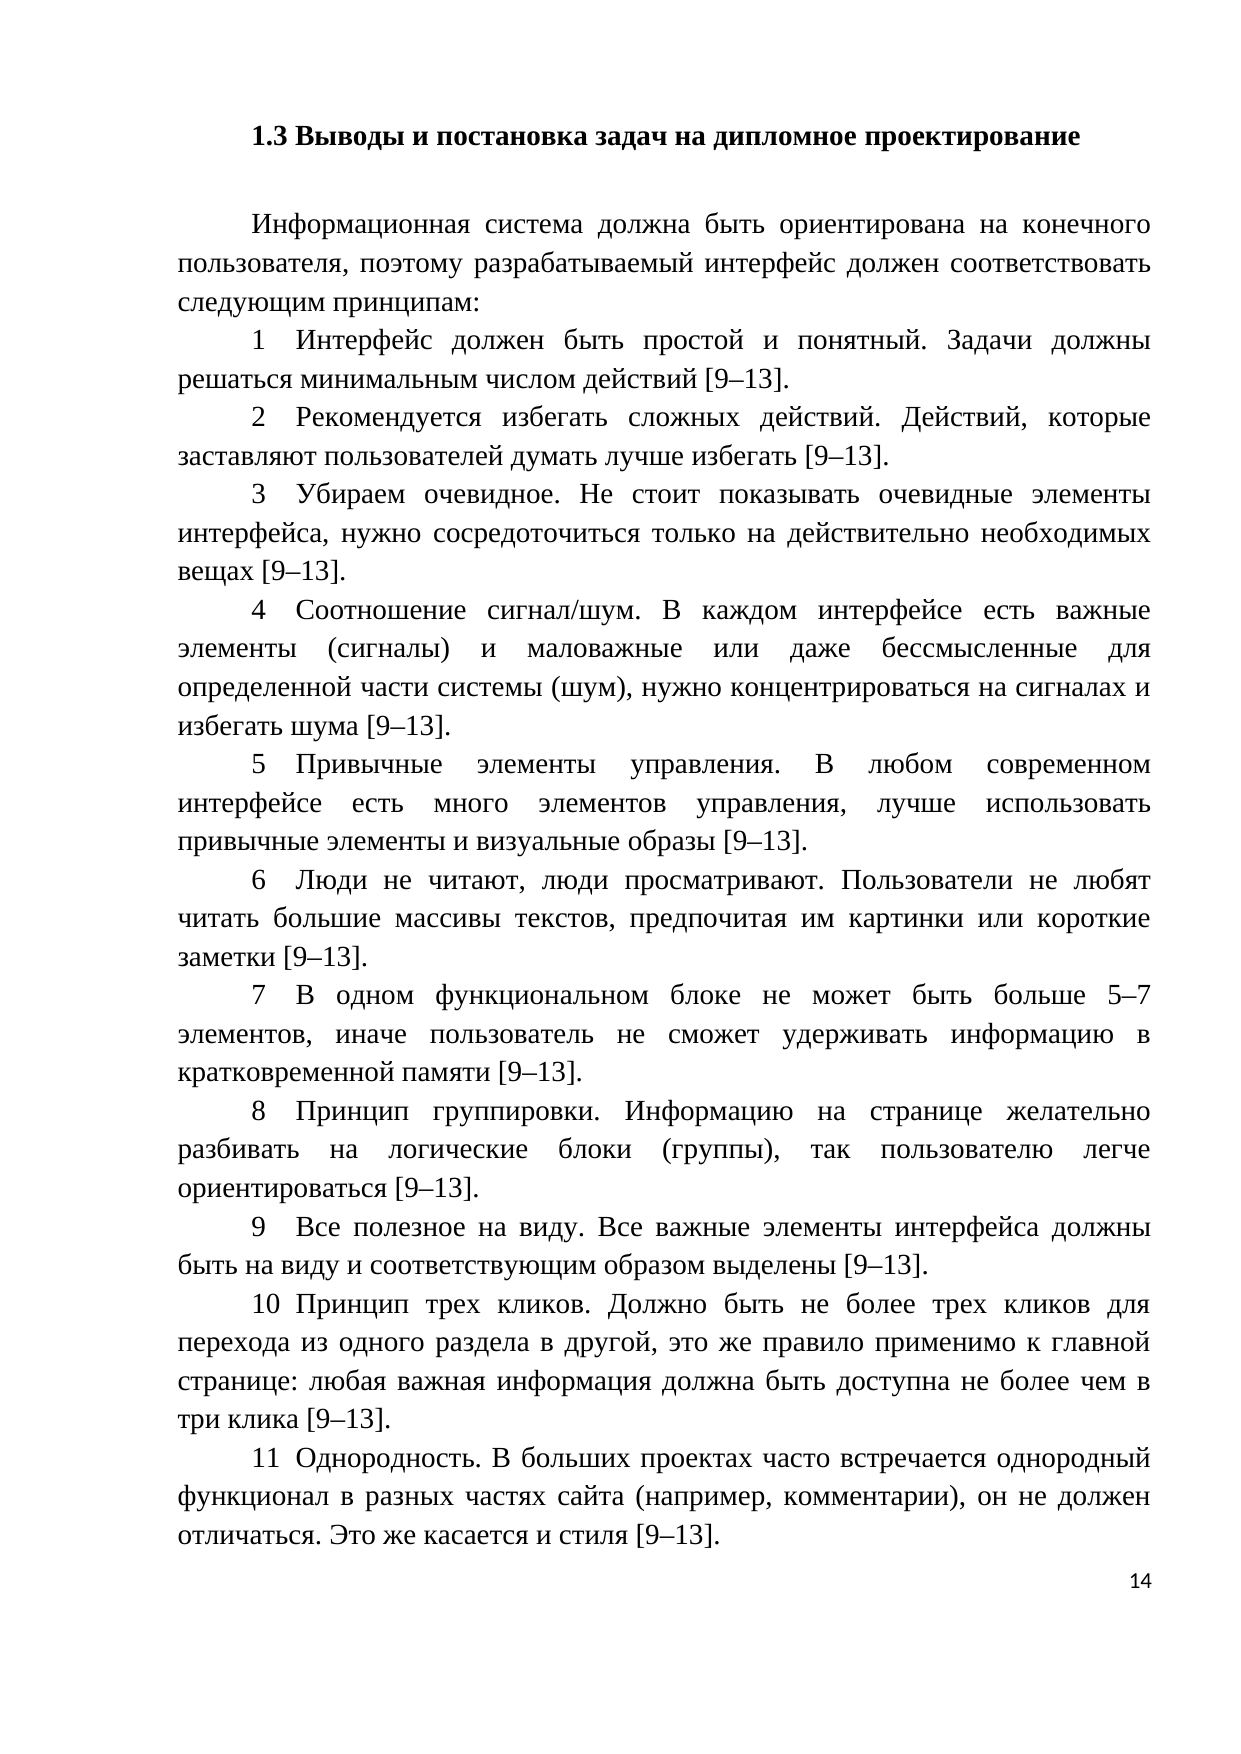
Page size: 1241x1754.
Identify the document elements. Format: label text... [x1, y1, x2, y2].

list Соотношение сигнал/шум. В каждом интерфейсе есть важные элементы (сигналы) и маловажные или даже бессмысленные для определенной части системы (шум), нужно концентрироваться на сигналах и избегать шума [9–13]. [177, 592, 1152, 741]
subtitle 1.3 Выводы и постановка задач на дипломное проектирование [251, 118, 1152, 152]
list Принцип трех кликов. Должно быть не более трех кликов для перехода из одного раздела в другой, это же правило применимо к главной странице: любая важная информация должна быть доступна не более чем в три клика [9–13]. [177, 1286, 1152, 1435]
list Рекомендуется избегать сложных действий. Действий, которые заставляют пользователей думать лучше избегать [9–13]. [177, 399, 1152, 471]
list Интерфейс должен быть простой и понятный. Задачи должны решаться минимальным числом действий [9–13]. [177, 322, 1152, 394]
list Принцип группировки. Информацию на странице желательно разбивать на логические блоки (группы), так пользователю легче ориентироваться [9–13]. [177, 1093, 1152, 1204]
list Все полезное на виду. Все важные элементы интерфейса должны быть на виду и соответствующим образом выделены [9–13]. [177, 1209, 1152, 1281]
list Убираем очевидное. Не стоит показывать очевидные элементы интерфейса, нужно сосредоточиться только на действительно необходимых вещах [9–13]. [177, 476, 1152, 587]
list В одном функциональном блоке не может быть больше 5–7 элементов, иначе пользователь не сможет удерживать информацию в кратковременной памяти [9–13]. [177, 977, 1152, 1088]
list Люди не читают, люди просматривают. Пользователи не любят читать большие массивы текстов, предпочитая им картинки или короткие заметки [9–13]. [177, 862, 1152, 972]
list Однородность. В больших проектах часто встречается однородный функционал в разных частях сайта (например, комментарии), он не должен отличаться. Это же касается и стиля [9–13]. [177, 1440, 1152, 1551]
list Привычные элементы управления. В любом современном интерфейсе есть много элементов управления, лучше использовать привычные элементы и визуальные образы [9–13]. [177, 746, 1152, 857]
text Информационная система должна быть ориентирована на конечного пользователя, поэтому разрабатываемый интерфейс должен соответствовать следующим принципам: [177, 207, 1152, 317]
